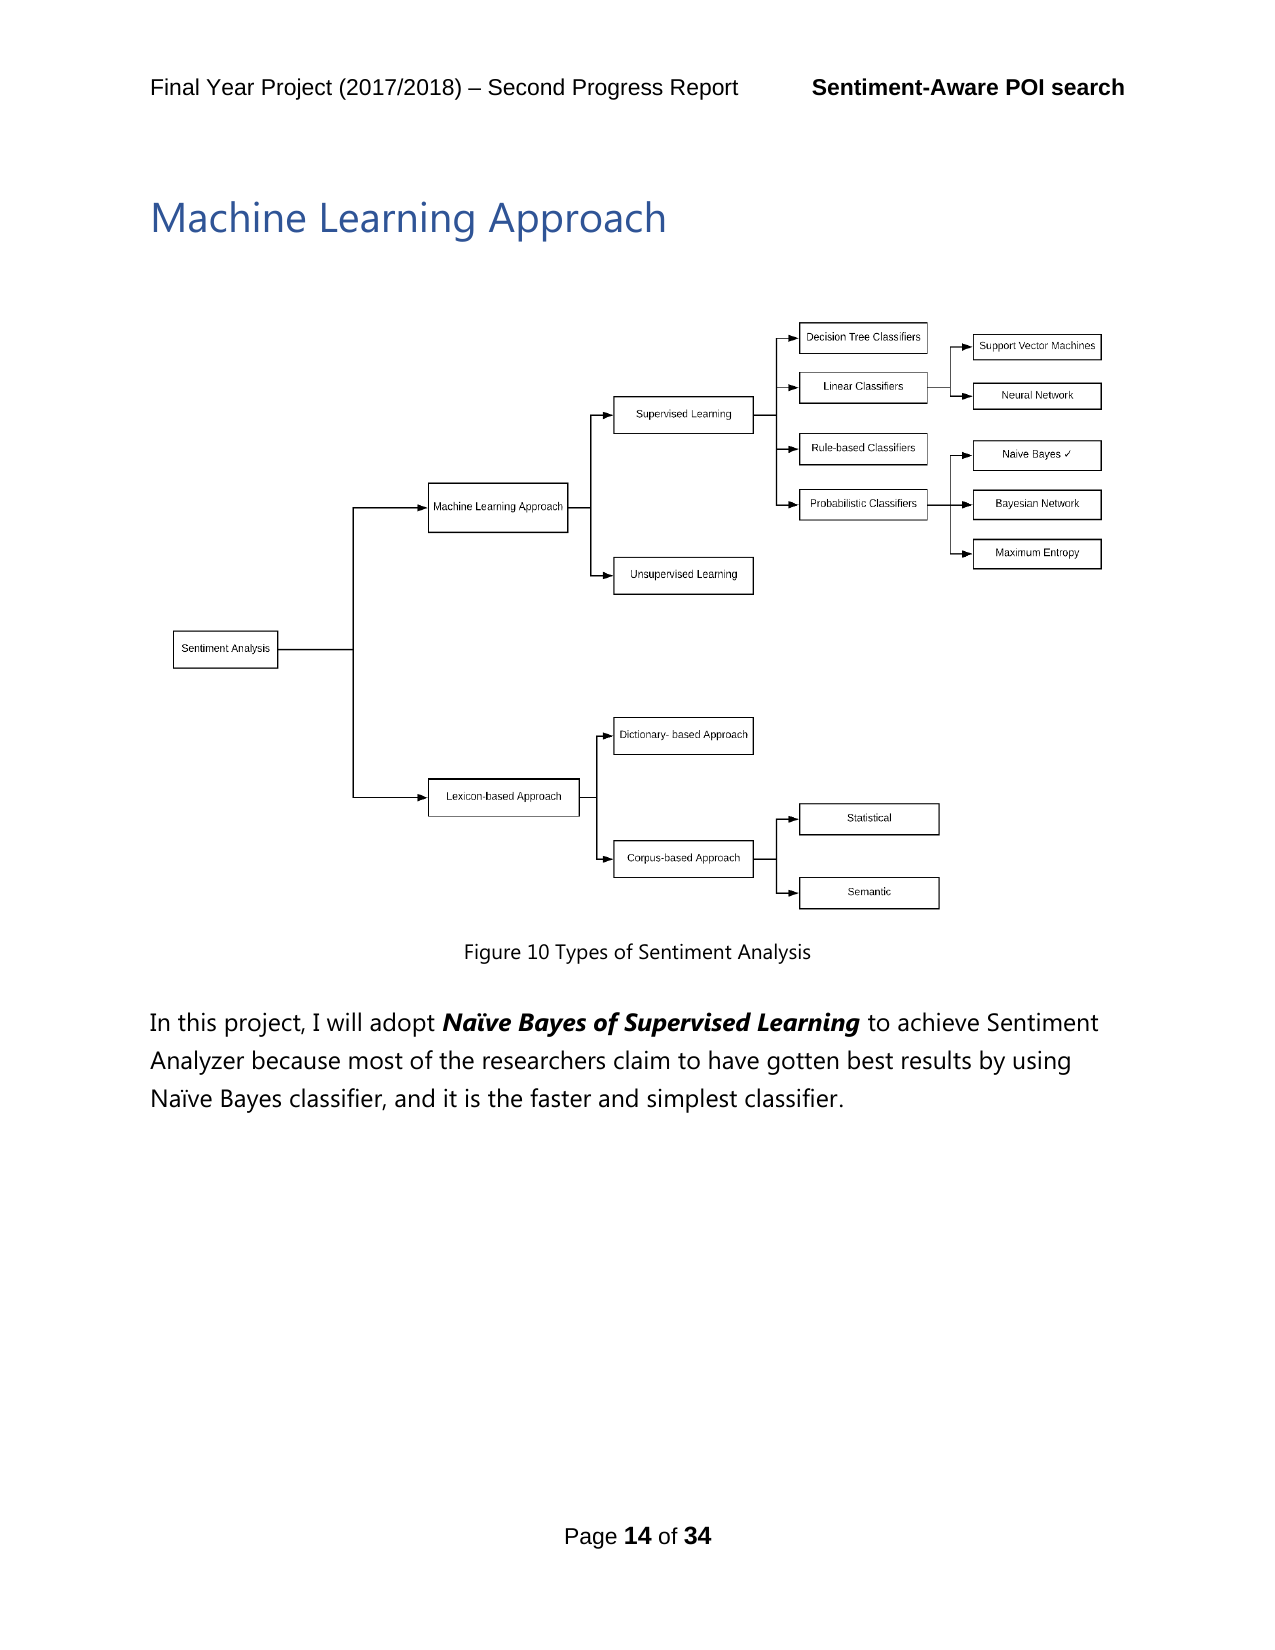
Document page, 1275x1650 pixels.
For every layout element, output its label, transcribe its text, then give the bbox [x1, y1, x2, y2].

picture [150, 298, 1124, 933]
text In this project, I will adopt Naïve Bayes of Supervised Learning to achieve Sentiment Analyzer because most of the researchers claim to have gotten best results by using Naïve Bayes classifier, and it is the faster and simplest classifier. [150, 1004, 1125, 1113]
text Figure 10 Types of Sentiment Analysis [150, 937, 1125, 965]
subtitle Machine Learning Approach [150, 187, 1125, 243]
